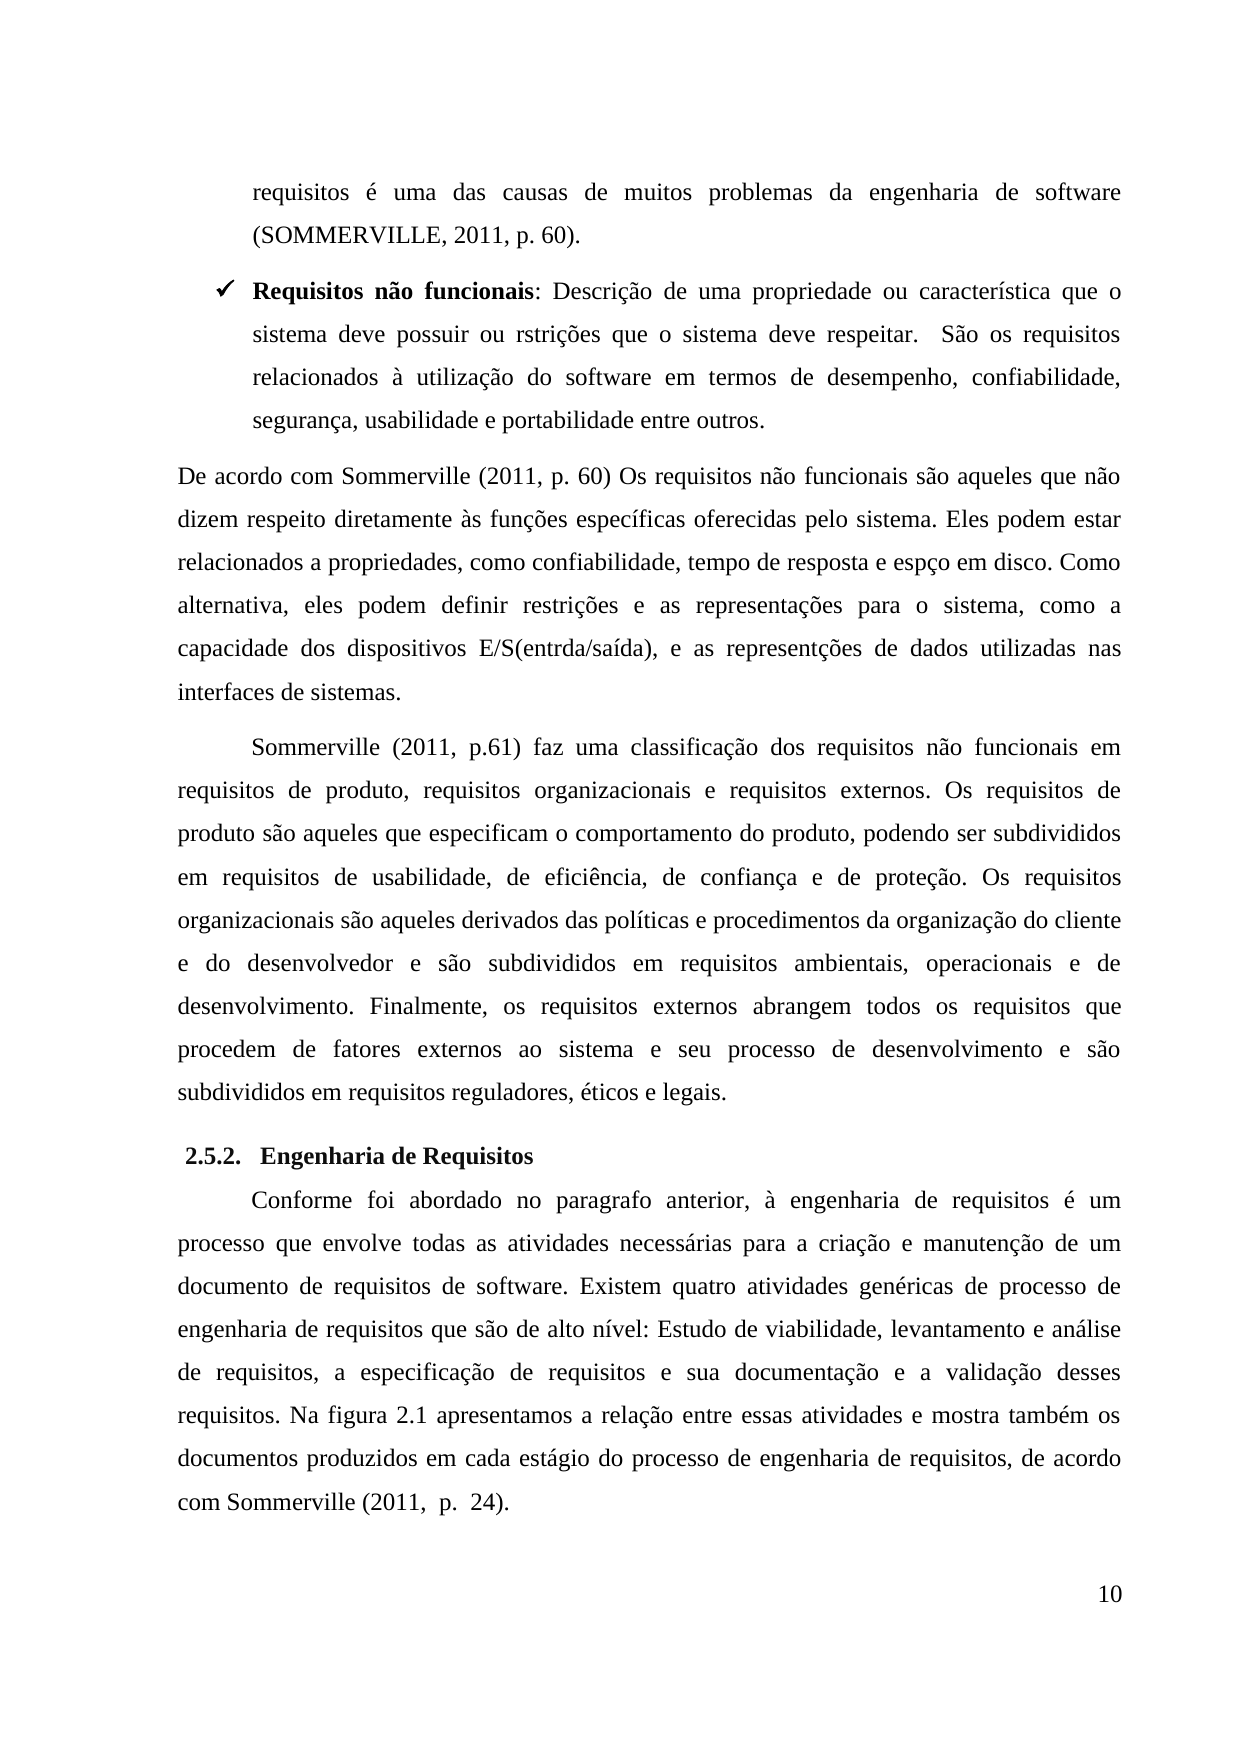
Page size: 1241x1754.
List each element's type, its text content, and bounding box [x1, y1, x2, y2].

subtitle Engenharia de Requisitos [185, 1141, 1122, 1170]
text Conforme foi abordado no paragrafo anterior, à engenharia de requisitos é um processo que envolve todas as atividades necessárias para a criação e manutenção de um documento de requisitos de software. Existem quatro atividades genéricas de processo de engenharia de requisitos que são de alto nível: Estudo de viabilidade, levantamento e análise de requisitos, a especificação de requisitos e sua documentação e a validação desses requisitos. Na figura 2.1 apresentamos a relação entre essas atividades e mostra também os documentos produzidos em cada estágio do processo de engenharia de requisitos, de acordo com Sommerville (2011, p. 24). [177, 1185, 1122, 1515]
text Sommerville (2011, p.61) faz uma classificação dos requisitos não funcionais em requisitos de produto, requisitos organizacionais e requisitos externos. Os requisitos de produto são aqueles que especificam o comportamento do produto, podendo ser subdivididos em requisitos de usabilidade, de eficiência, de confiança e de proteção. Os requisitos organizacionais são aqueles derivados das políticas e procedimentos da organização do cliente e do desenvolvedor e são subdivididos em requisitos ambientais, operacionais e de desenvolvimento. Finalmente, os requisitos externos abrangem todos os requisitos que procedem de fatores externos ao sistema e seu processo de desenvolvimento e são subdivididos em requisitos reguladores, éticos e legais. [177, 732, 1122, 1106]
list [215, 177, 1122, 249]
text De acordo com Sommerville (2011, p. 60) Os requisitos não funcionais são aqueles que não dizem respeito diretamente às funções específicas oferecidas pelo sistema. Eles podem estar relacionados a propriedades, como confiabilidade, tempo de resposta e espço em disco. Como alternativa, eles podem definir restrições e as representações para o sistema, como a capacidade dos dispositivos E/S(entrda/saída), e as representções de dados utilizadas nas interfaces de sistemas. [177, 461, 1122, 705]
list Requisitos não funcionais: Descrição de uma propriedade ou característica que o sistema deve possuir ou rstrições que o sistema deve respeitar. São os requisitos relacionados à utilização do software em termos de desempenho, confiabilidade, segurança, usabilidade e portabilidade entre outros. [215, 276, 1122, 434]
